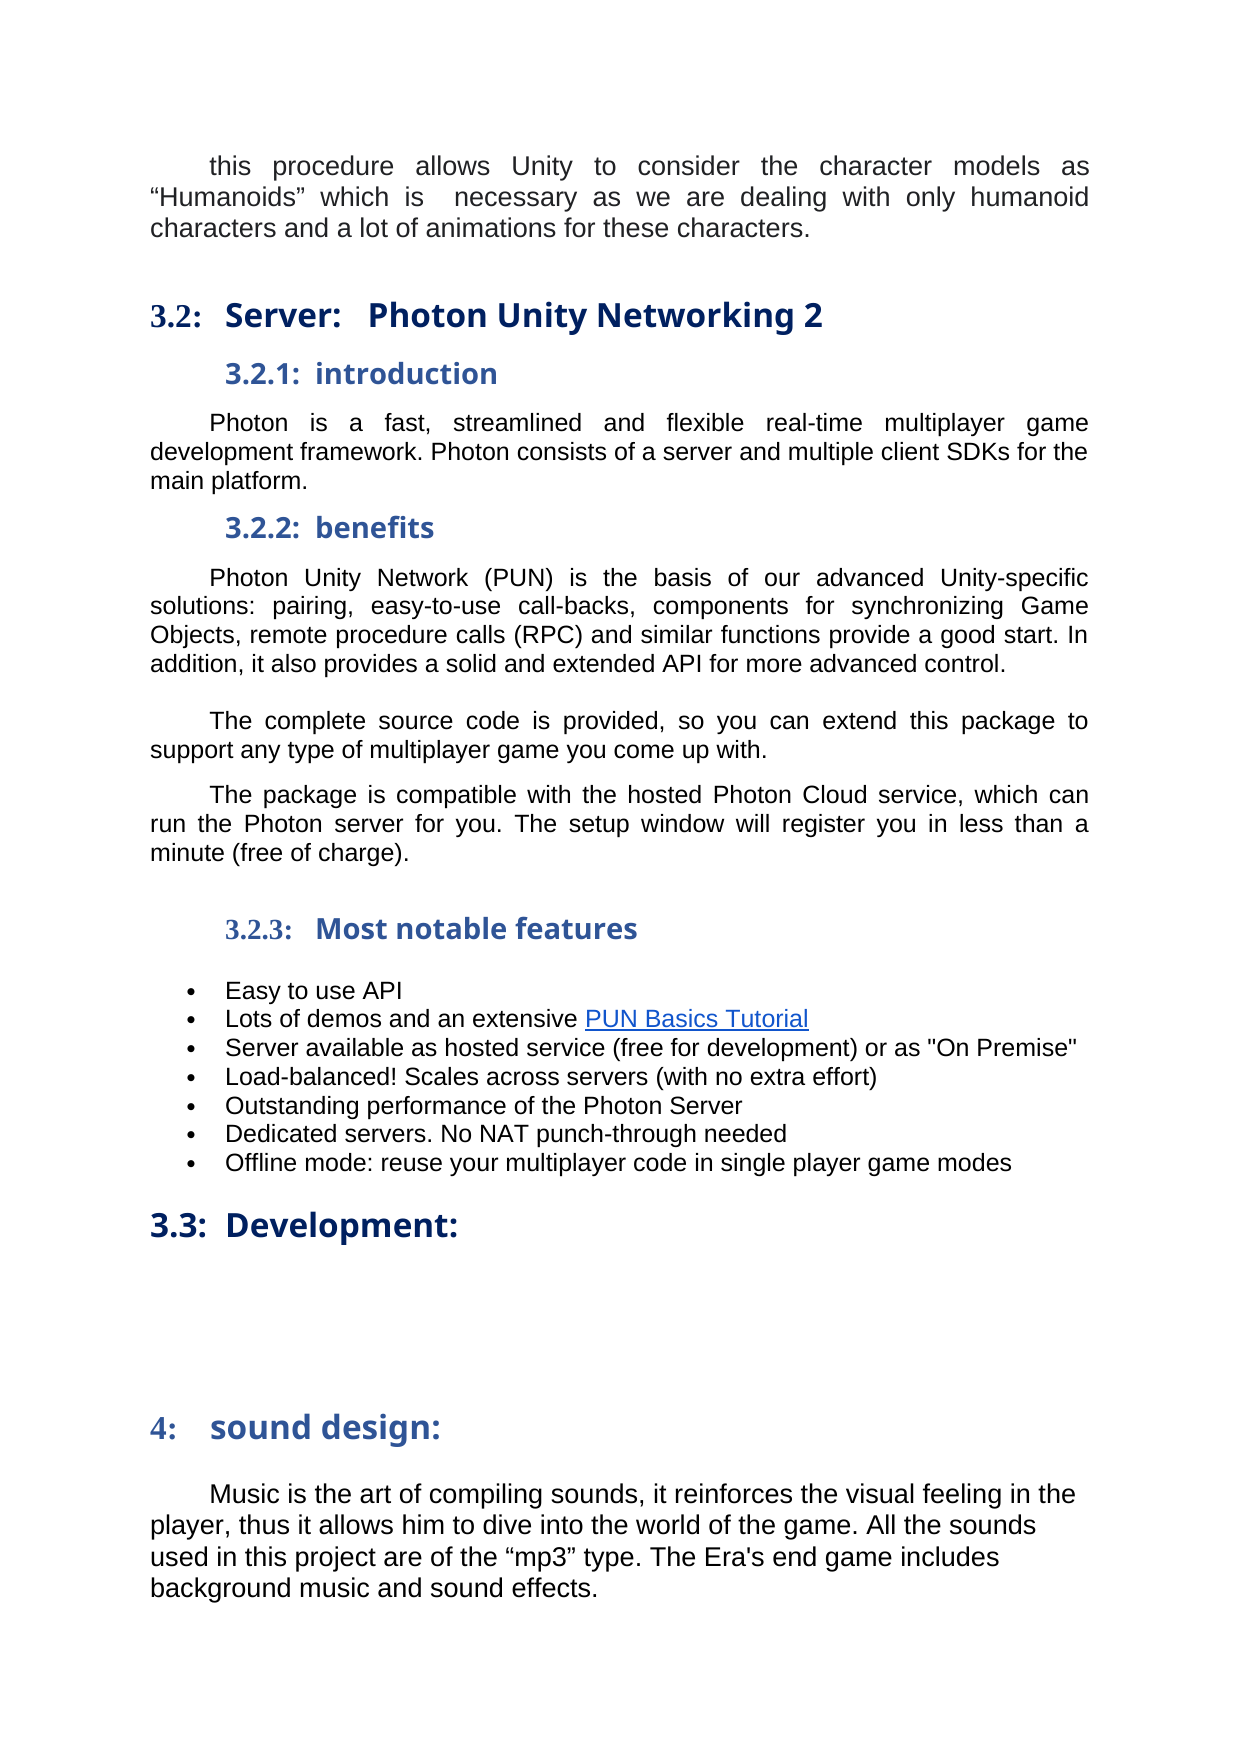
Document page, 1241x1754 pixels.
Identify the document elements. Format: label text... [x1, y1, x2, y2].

text Photon is a fast, streamlined and flexible real-time multiplayer game development framework. Photon consists of a server and multiple client SDKs for the main platform. [150, 408, 1090, 495]
text this procedure allows Unity to consider the character models as “Humanoids” which is necessary as we are dealing with only humanoid characters and a lot of animations for these characters. [150, 150, 1090, 244]
subtitle Most notable features [225, 908, 1090, 948]
list Dedicated servers. No NAT punch-through needed [187, 1119, 1090, 1148]
subtitle Server: Photon Unity Networking 2 [150, 292, 1090, 337]
list Offline mode: reuse your multiplayer code in single player game modes [187, 1148, 1090, 1177]
list Load-balanced! Scales across servers (with no extra effort) [187, 1062, 1090, 1091]
text The package is compatible with the hosted Photon Cloud service, which can run the Photon server for you. The setup window will register you in less than a minute (free of charge). [150, 780, 1090, 867]
subtitle sound design: [150, 1404, 1090, 1449]
subtitle Development: [150, 1202, 1090, 1247]
subtitle introduction [225, 353, 1090, 393]
list Outstanding performance of the Photon Server [187, 1091, 1090, 1119]
list Lots of demos and an extensive PUN Basics Tutorial [187, 1004, 1090, 1033]
text Photon Unity Network (PUN) is the basis of our advanced Unity-specific solutions: pairing, easy-to-use call-backs, components for synchronizing Game Objects, remote procedure calls (RPC) and similar functions provide a good start. In addition, it also provides a solid and extended API for more advanced control. [150, 562, 1090, 677]
subtitle benefits [225, 507, 1090, 547]
text The complete source code is provided, so you can extend this package to support any type of multiplayer game you come up with. [150, 706, 1090, 764]
list Server available as hosted service (free for development) or as "On Premise" [187, 1033, 1090, 1062]
text Music is the art of compiling sounds, it reinforces the visual feeling in the player, thus it allows him to dive into the world of the game. All the sounds used in this project are of the “mp3” type. The Era's end game includes background music and sound effects. [150, 1478, 1090, 1603]
list Easy to use API [187, 976, 1090, 1004]
